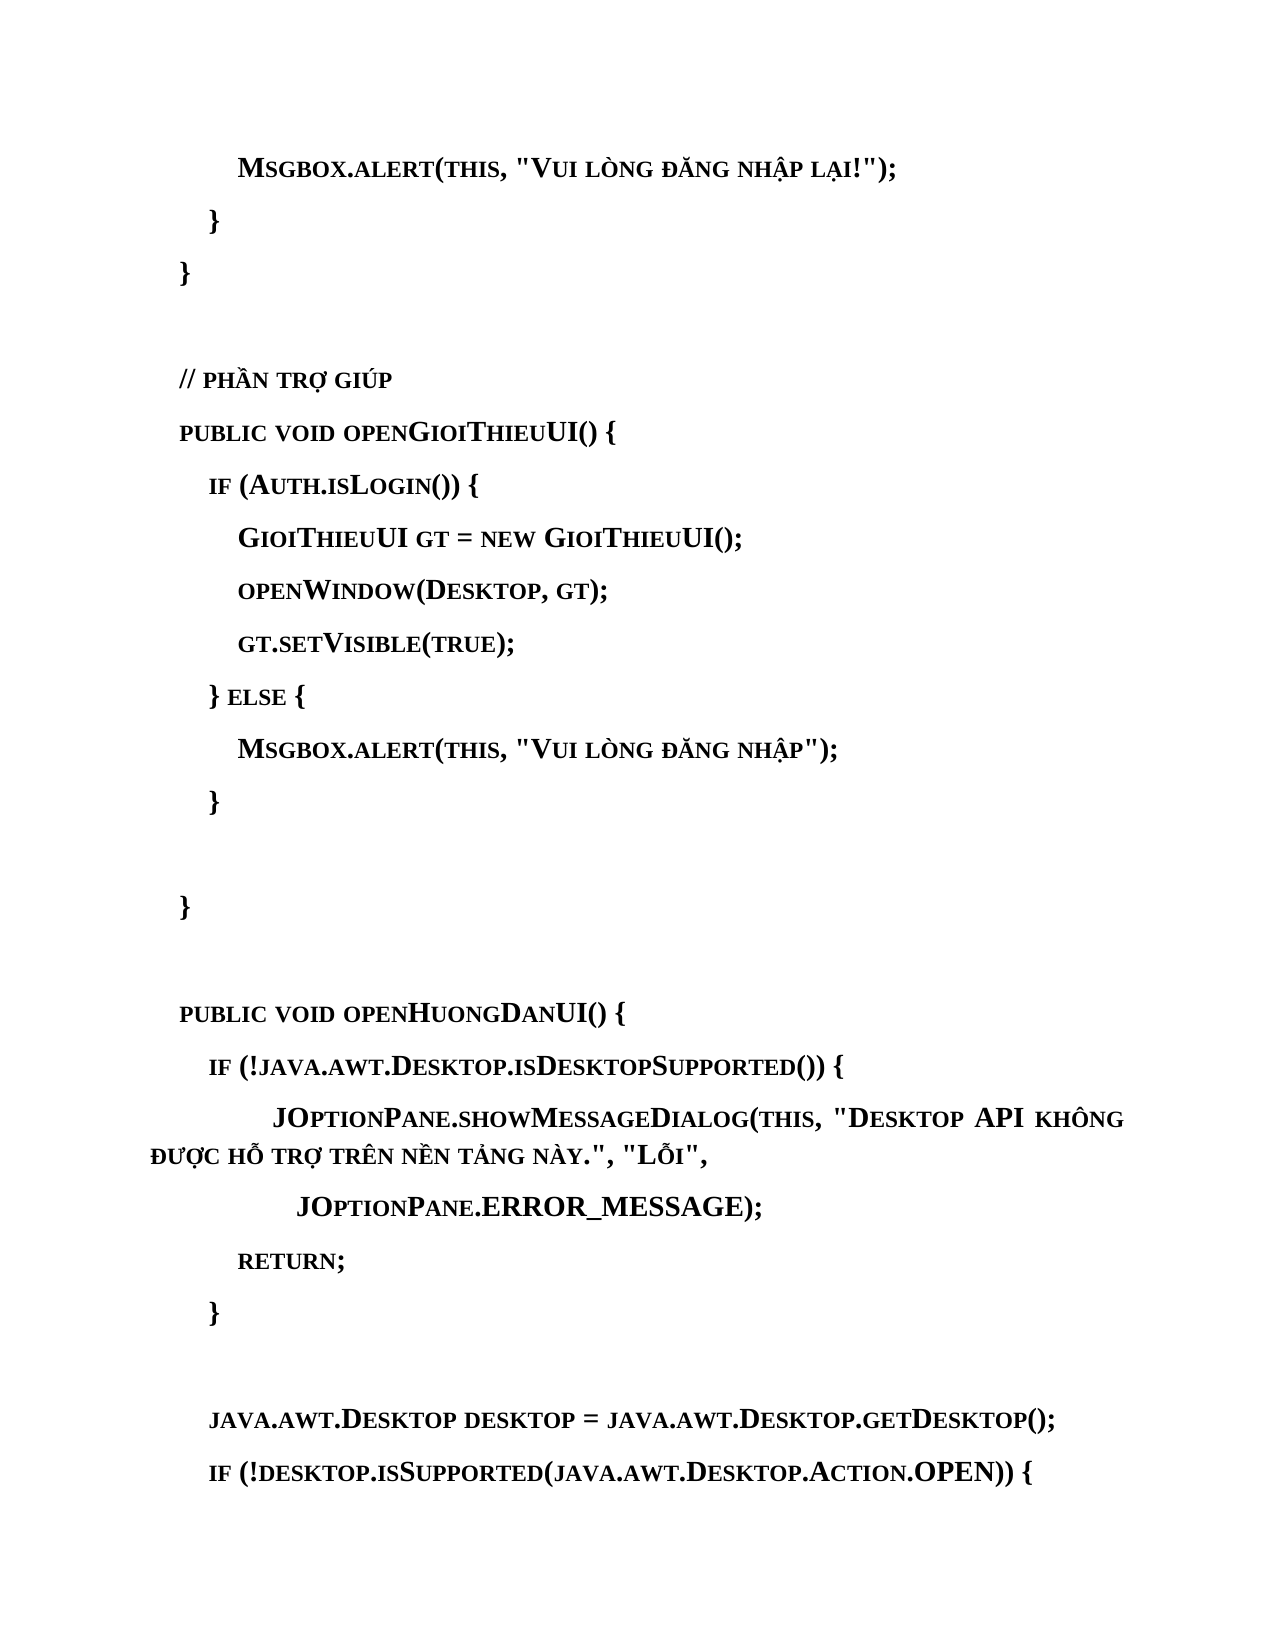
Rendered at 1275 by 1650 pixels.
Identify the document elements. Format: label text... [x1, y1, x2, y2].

text } [150, 256, 1125, 289]
text return; [150, 1242, 1125, 1276]
text openWindow(Desktop, gt); [150, 572, 1125, 606]
text } [150, 784, 1125, 817]
text if (!desktop.isSupported(java.awt.Desktop.Action.OPEN)) { [150, 1454, 1125, 1487]
text } [150, 889, 1125, 923]
text GioiThieuUI gt = new GioiThieuUI(); [150, 520, 1125, 553]
text public void openHuongDanUI() { [150, 995, 1125, 1028]
text if (Auth.isLogin()) { [150, 467, 1125, 500]
text gt.setVisible(true); [150, 625, 1125, 659]
text } else { [150, 678, 1125, 712]
text JOptionPane.ERROR_MESSAGE); [150, 1189, 1125, 1223]
text } [150, 203, 1125, 236]
text // phần trợ giúp [150, 361, 1125, 395]
text java.awt.Desktop desktop = java.awt.Desktop.getDesktop(); [150, 1401, 1125, 1434]
text JOptionPane.showMessageDialog(this, "Desktop API không được hỗ trợ trên nền tảng này.", "Lỗi", [150, 1101, 1125, 1170]
text if (!java.awt.Desktop.isDesktopSupported()) { [150, 1048, 1125, 1081]
text Msgbox.alert(this, "Vui lòng đăng nhập lại!"); [150, 150, 1125, 183]
text Msgbox.alert(this, "Vui lòng đăng nhập"); [150, 731, 1125, 764]
text } [150, 1295, 1125, 1329]
text public void openGioiThieuUI() { [150, 414, 1125, 448]
